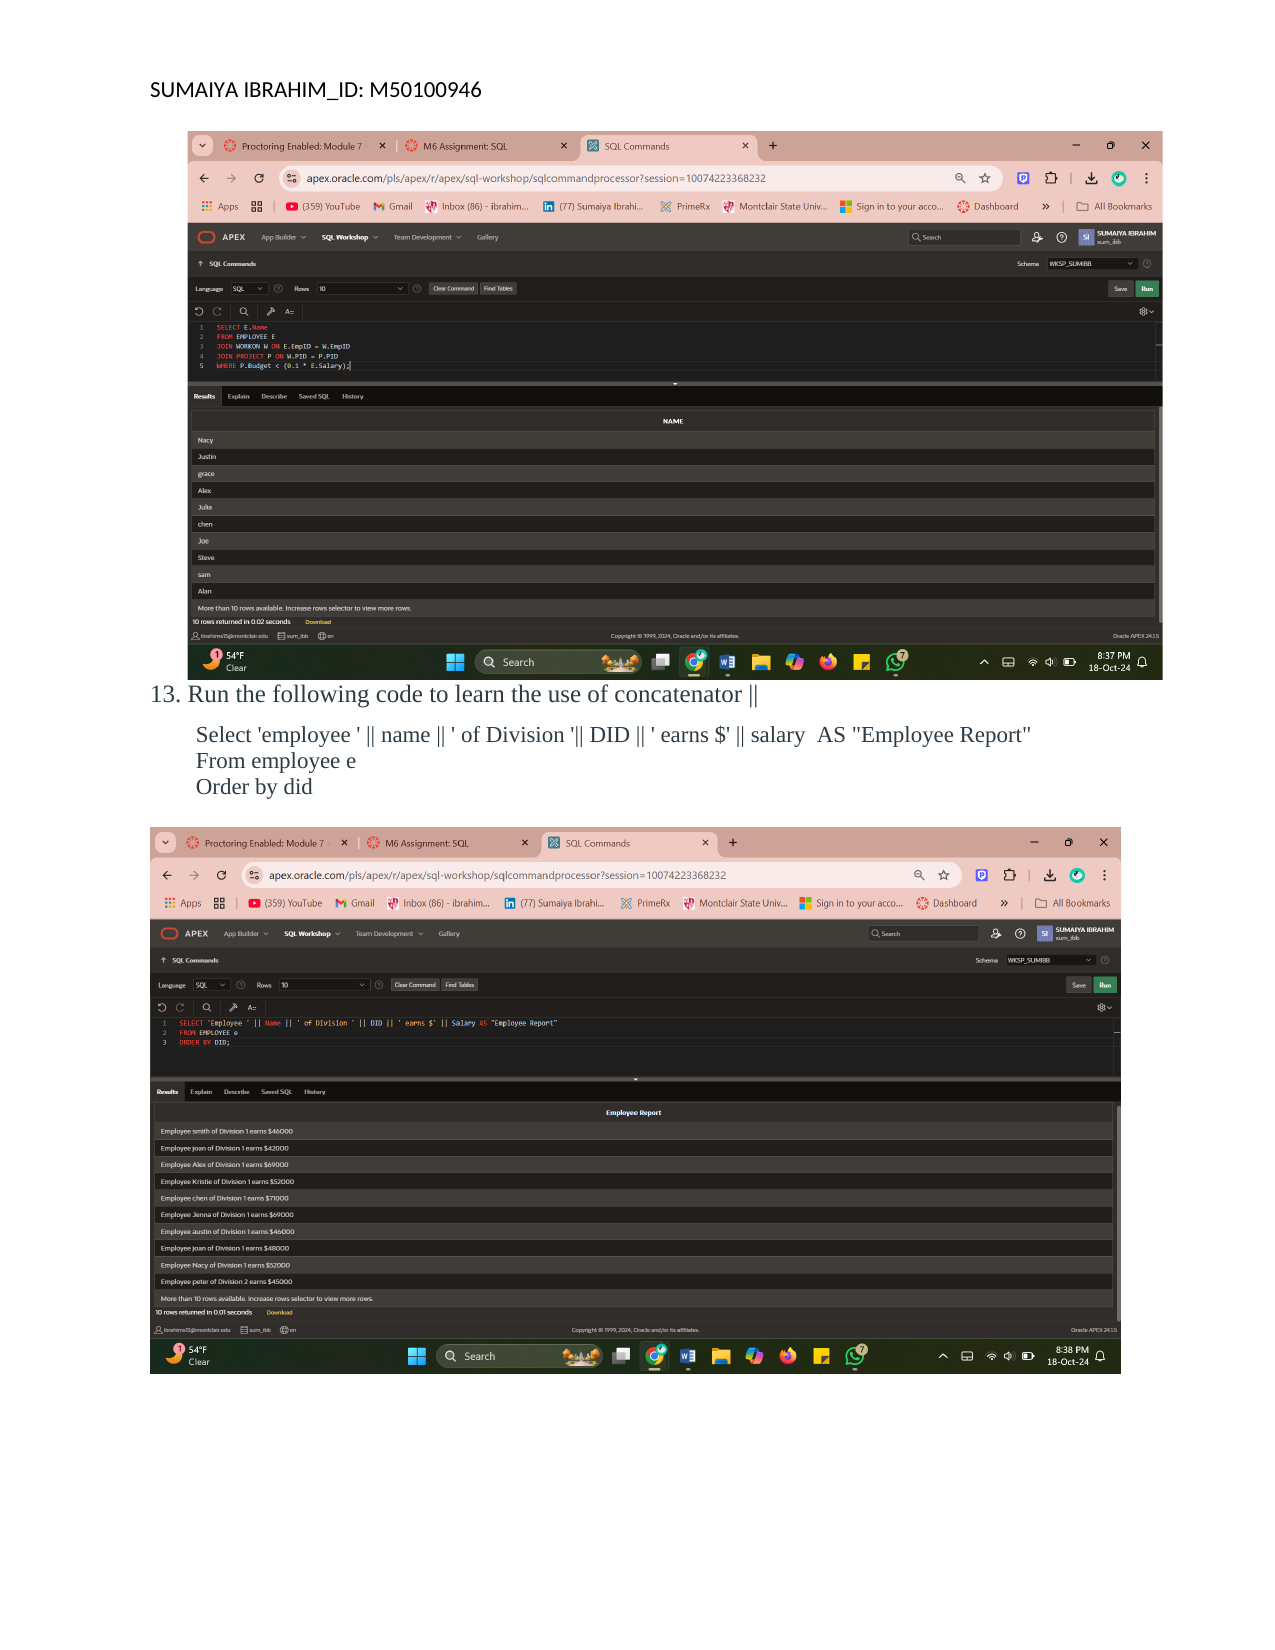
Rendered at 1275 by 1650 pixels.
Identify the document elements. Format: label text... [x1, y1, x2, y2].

picture [187, 131, 1163, 680]
text Select 'employee ' || name || ' of Division '|| DID || ' earns $' || salary AS "Employee Report" [150, 721, 1125, 747]
text From employee e [150, 747, 1125, 773]
list Run the following code to learn the use of concatenator || [150, 679, 1125, 708]
text Order by did [150, 773, 1125, 800]
picture [150, 827, 1121, 1374]
